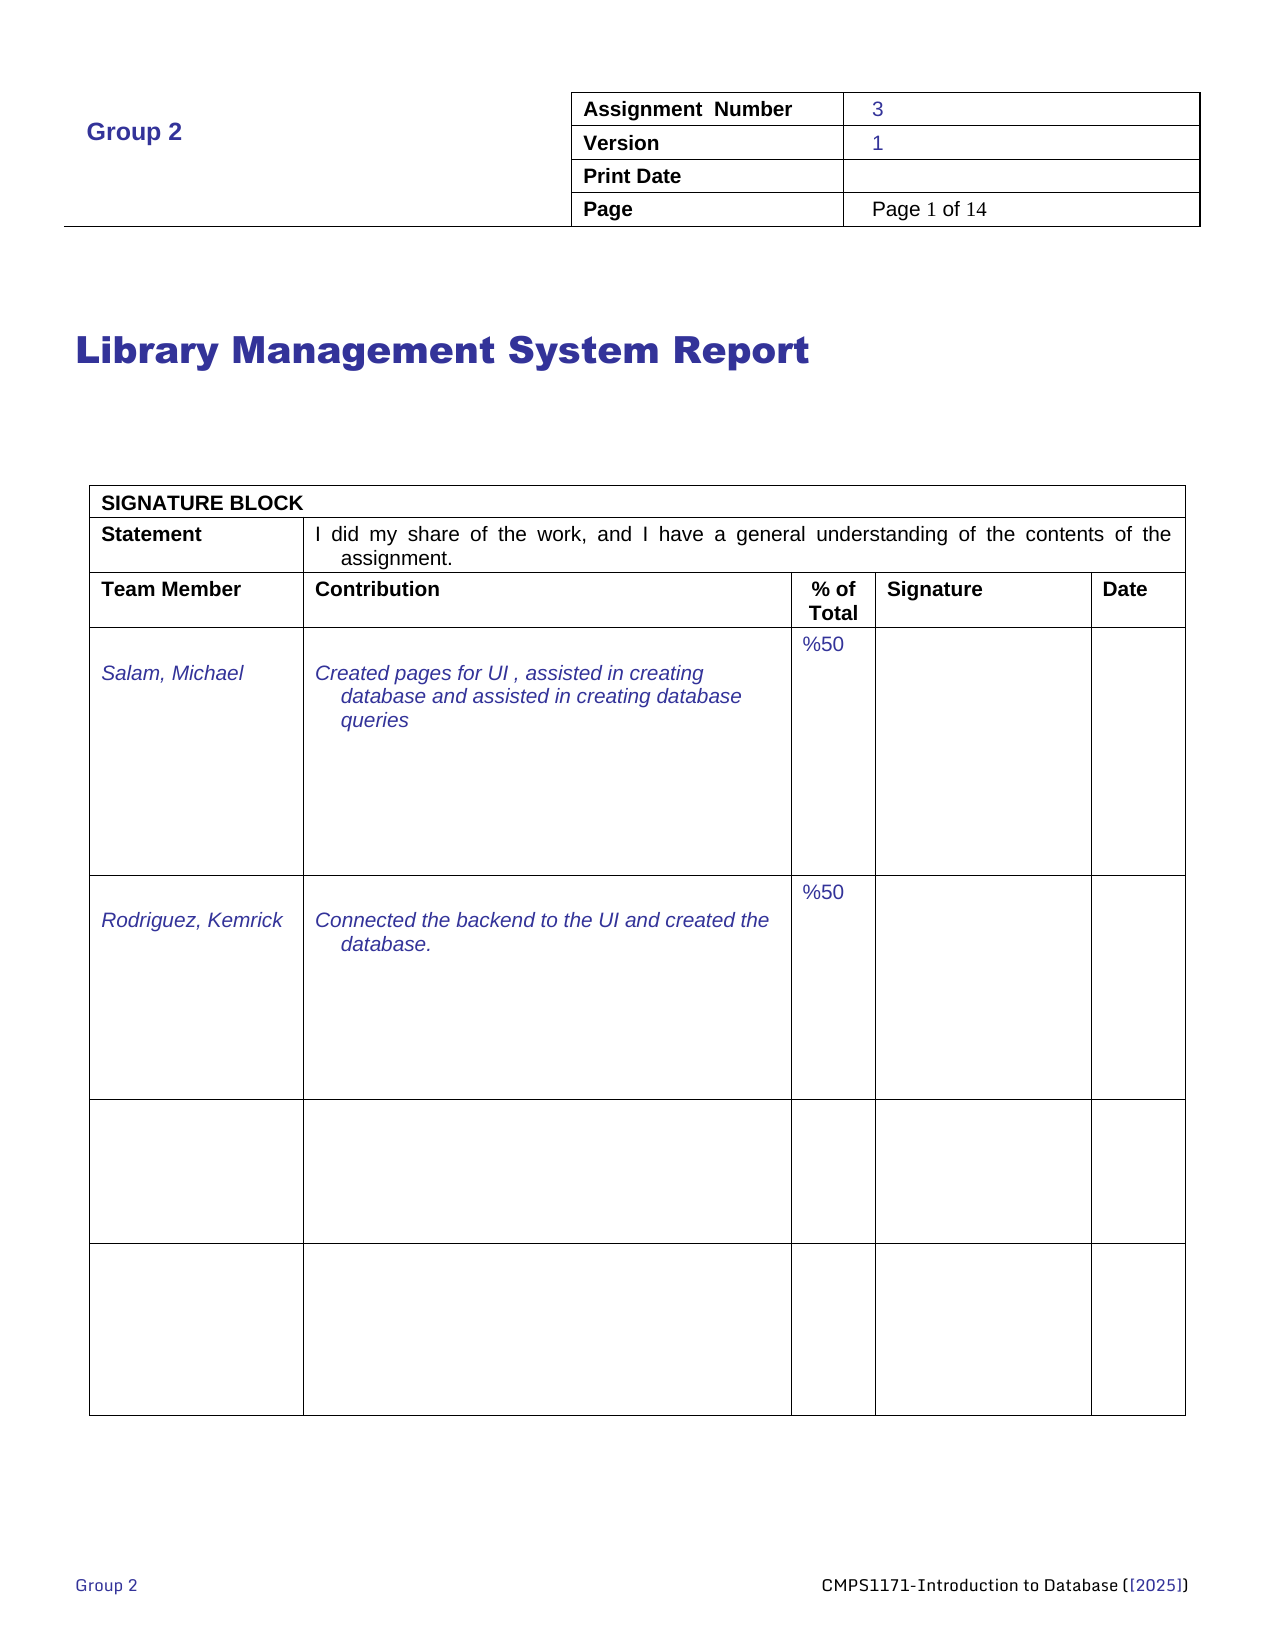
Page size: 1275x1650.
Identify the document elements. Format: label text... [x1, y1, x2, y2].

table_cell [304, 1244, 791, 1414]
table_cell Contribution [304, 573, 791, 627]
table_cell %50 [792, 628, 875, 875]
table_cell [1092, 876, 1185, 1099]
table_cell [304, 1100, 791, 1243]
table_cell %50 [792, 876, 875, 1099]
table_header SIGNATURE BLOCK [90, 486, 1185, 517]
table_cell [1092, 1244, 1185, 1414]
table_cell [876, 628, 1091, 875]
table_cell % of Total [792, 573, 875, 627]
table_cell Connected the backend to the UI and created the database. [304, 876, 791, 1099]
table_cell Created pages for UI , assisted in creating database and assisted in creating database queries [304, 628, 791, 875]
table_cell Team Member [90, 573, 303, 627]
table_cell Rodriguez, Kemrick [90, 876, 303, 1099]
table_cell Signature [876, 573, 1091, 627]
table_cell [876, 876, 1091, 1099]
table_cell Statement [90, 518, 303, 572]
table_cell [876, 1244, 1091, 1414]
subtitle Library Management System Report [75, 329, 1200, 371]
table_cell I did my share of the work, and I have a general understanding of the contents of the assignment. [304, 518, 1185, 572]
table_cell [1092, 628, 1185, 875]
table_cell [1092, 1100, 1185, 1243]
table_cell [792, 1100, 875, 1243]
table_cell Date [1092, 573, 1185, 627]
table_cell [90, 1100, 303, 1243]
table_cell [90, 1244, 303, 1414]
table_cell Salam, Michael [90, 628, 303, 875]
table_cell [792, 1244, 875, 1414]
table_cell [876, 1100, 1091, 1243]
